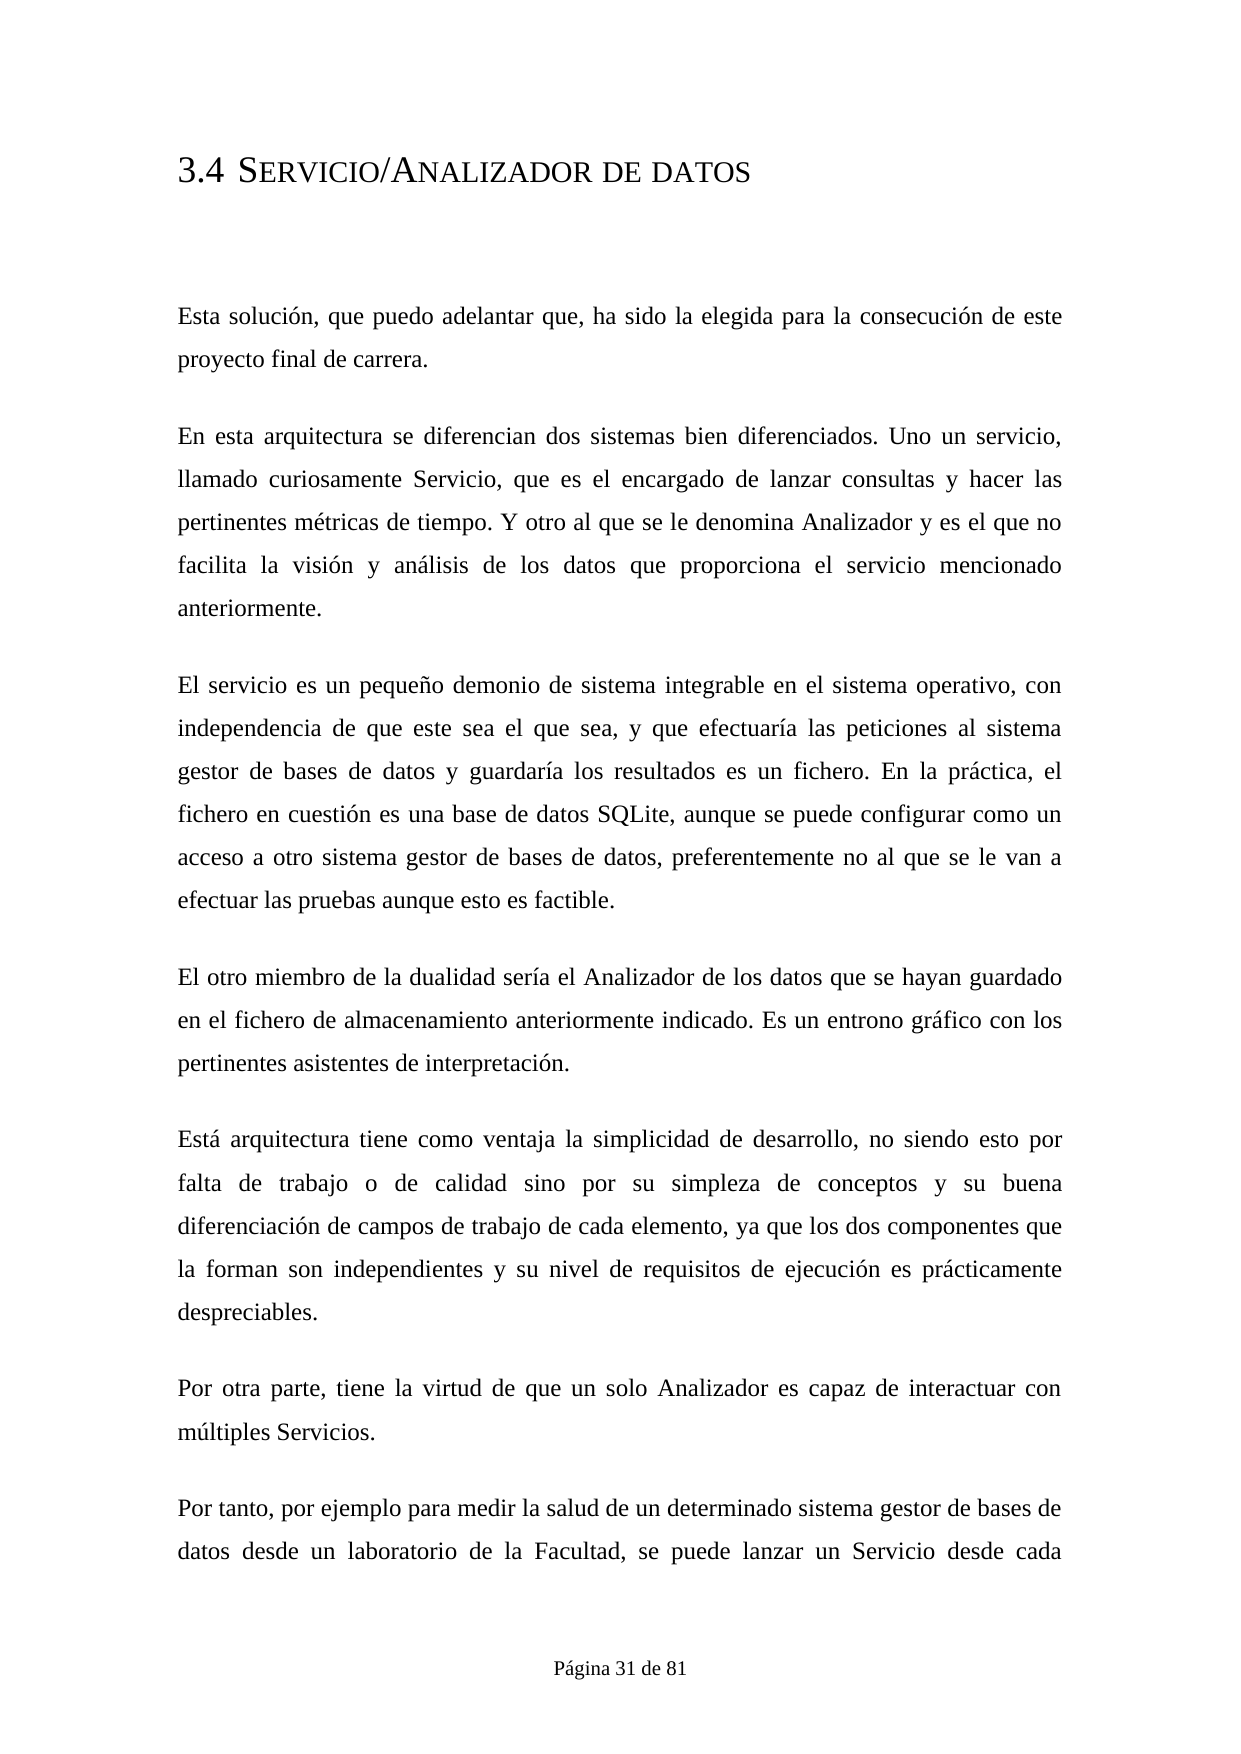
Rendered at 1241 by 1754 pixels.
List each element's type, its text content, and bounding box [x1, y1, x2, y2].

subtitle Servicio/Analizador de datos [177, 148, 1063, 191]
text Está arquitectura tiene como ventaja la simplicidad de desarrollo, no siendo esto por falta de trabajo o de calidad sino por su simpleza de conceptos y su buena diferenciación de campos de trabajo de cada elemento, ya que los dos componentes que la forman son independientes y su nivel de requisitos de ejecución es prácticamente despreciables. [177, 1124, 1063, 1326]
text Por otra parte, tiene la virtud de que un solo Analizador es capaz de interactuar con múltiples Servicios. [177, 1373, 1063, 1445]
text Esta solución, que puedo adelantar que, ha sido la elegida para la consecución de este proyecto final de carrera. [177, 301, 1063, 373]
text El otro miembro de la dualidad sería el Analizador de los datos que se hayan guardado en el fichero de almacenamiento anteriormente indicado. Es un entrono gráfico con los pertinentes asistentes de interpretación. [177, 962, 1063, 1077]
text El servicio es un pequeño demonio de sistema integrable en el sistema operativo, con independencia de que este sea el que sea, y que efectuaría las peticiones al sistema gestor de bases de datos y guardaría los resultados es un fichero. En la práctica, el fichero en cuestión es una base de datos SQLite, aunque se puede configurar como un acceso a otro sistema gestor de bases de datos, preferentemente no al que se le van a efectuar las pruebas aunque esto es factible. [177, 670, 1063, 914]
text En esta arquitectura se diferencian dos sistemas bien diferenciados. Uno un servicio, llamado curiosamente Servicio, que es el encargado de lanzar consultas y hacer las pertinentes métricas de tiempo. Y otro al que se le denomina Analizador y es el que no facilita la visión y análisis de los datos que proporciona el servicio mencionado anteriormente. [177, 421, 1063, 622]
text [177, 1493, 1063, 1565]
